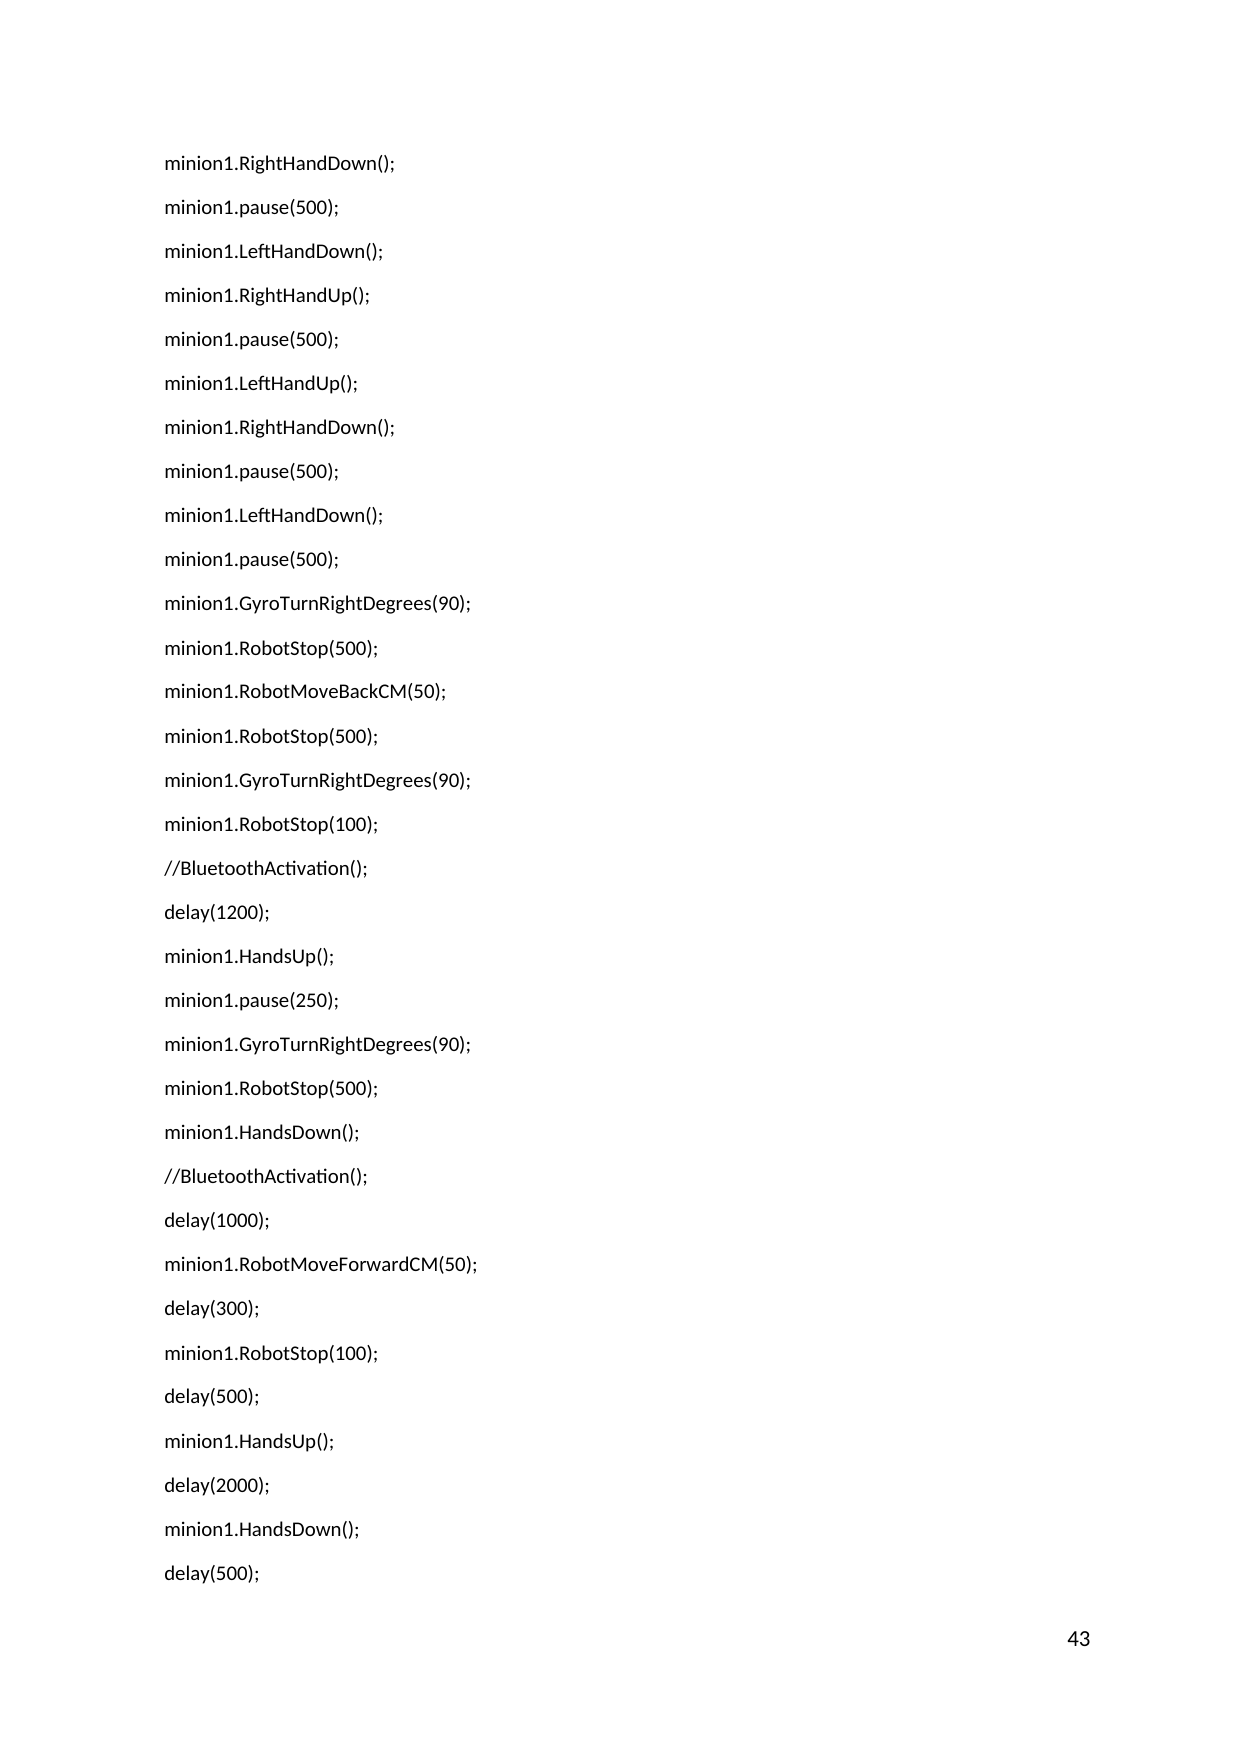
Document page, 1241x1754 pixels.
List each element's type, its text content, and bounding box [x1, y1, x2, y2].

text minion1.RobotStop(500); [150, 635, 1090, 660]
text minion1.RobotStop(500); [150, 1075, 1090, 1101]
text minion1.RobotStop(500); [150, 723, 1090, 748]
text minion1.GyroTurnRightDegrees(90); [150, 767, 1090, 792]
text minion1.LeftHandDown(); [150, 502, 1090, 528]
text minion1.LeftHandDown(); [150, 238, 1090, 263]
text minion1.GyroTurnRightDegrees(90); [150, 1031, 1090, 1057]
text //BluetoothActivation(); [150, 1163, 1090, 1189]
text minion1.pause(500); [150, 326, 1090, 352]
text minion1.RobotStop(100); [150, 1340, 1090, 1365]
text minion1.GyroTurnRightDegrees(90); [150, 591, 1090, 616]
text minion1.pause(500); [150, 194, 1090, 219]
text minion1.pause(500); [150, 547, 1090, 572]
text delay(500); [150, 1560, 1090, 1585]
text delay(1000); [150, 1207, 1090, 1233]
text minion1.RobotStop(100); [150, 811, 1090, 836]
text minion1.RobotMoveForwardCM(50); [150, 1252, 1090, 1277]
text minion1.HandsDown(); [150, 1516, 1090, 1541]
text minion1.RightHandDown(); [150, 150, 1090, 175]
text minion1.pause(500); [150, 458, 1090, 484]
text minion1.RightHandDown(); [150, 414, 1090, 440]
text //BluetoothActivation(); [150, 855, 1090, 880]
text minion1.RightHandUp(); [150, 282, 1090, 308]
text minion1.RobotMoveBackCM(50); [150, 679, 1090, 704]
text minion1.HandsUp(); [150, 943, 1090, 968]
text minion1.HandsDown(); [150, 1119, 1090, 1145]
text minion1.HandsUp(); [150, 1428, 1090, 1453]
text delay(1200); [150, 899, 1090, 924]
text delay(500); [150, 1384, 1090, 1409]
text minion1.LeftHandUp(); [150, 370, 1090, 396]
text delay(300); [150, 1296, 1090, 1321]
text delay(2000); [150, 1472, 1090, 1497]
text minion1.pause(250); [150, 987, 1090, 1013]
